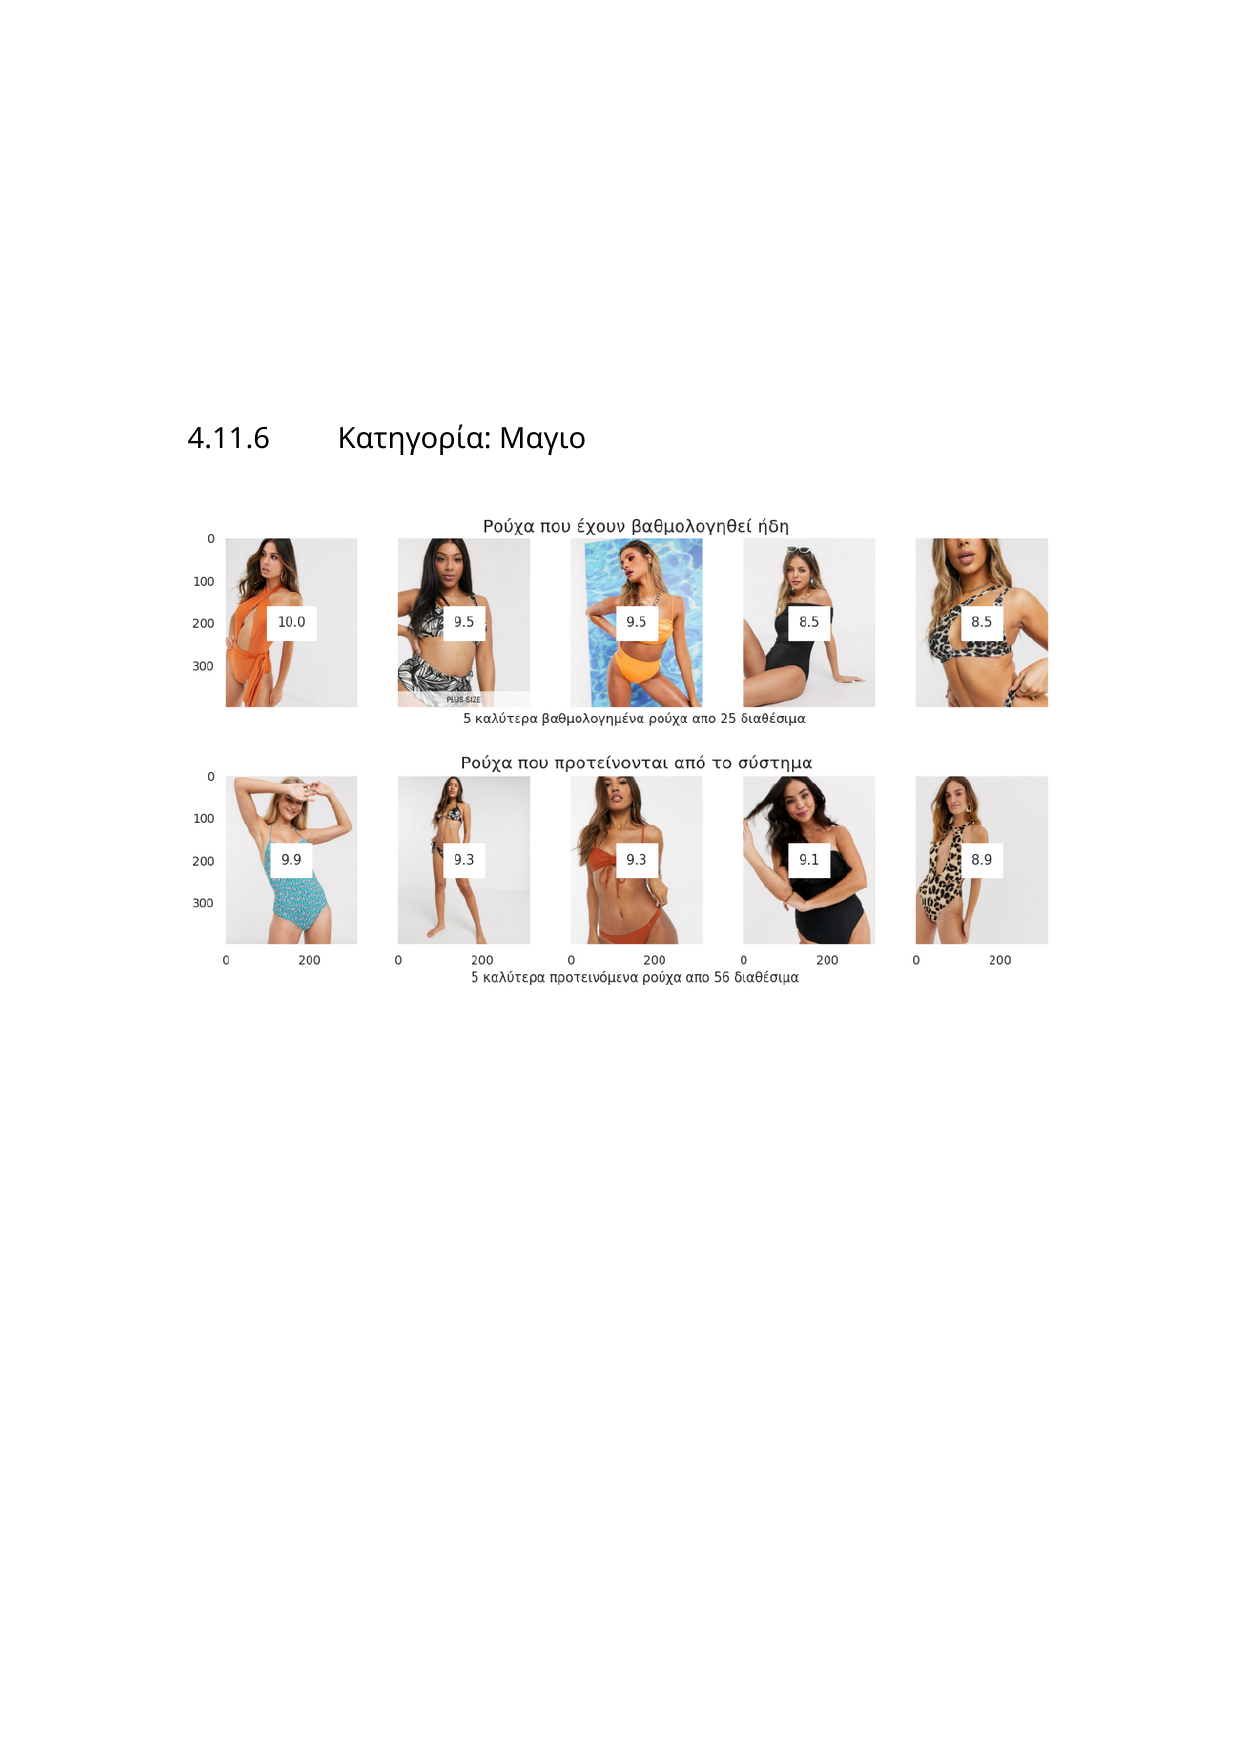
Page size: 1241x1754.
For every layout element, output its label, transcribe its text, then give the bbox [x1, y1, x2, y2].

subtitle Κατηγορία: Μαγιο [187, 417, 1053, 457]
picture [187, 513, 1053, 991]
